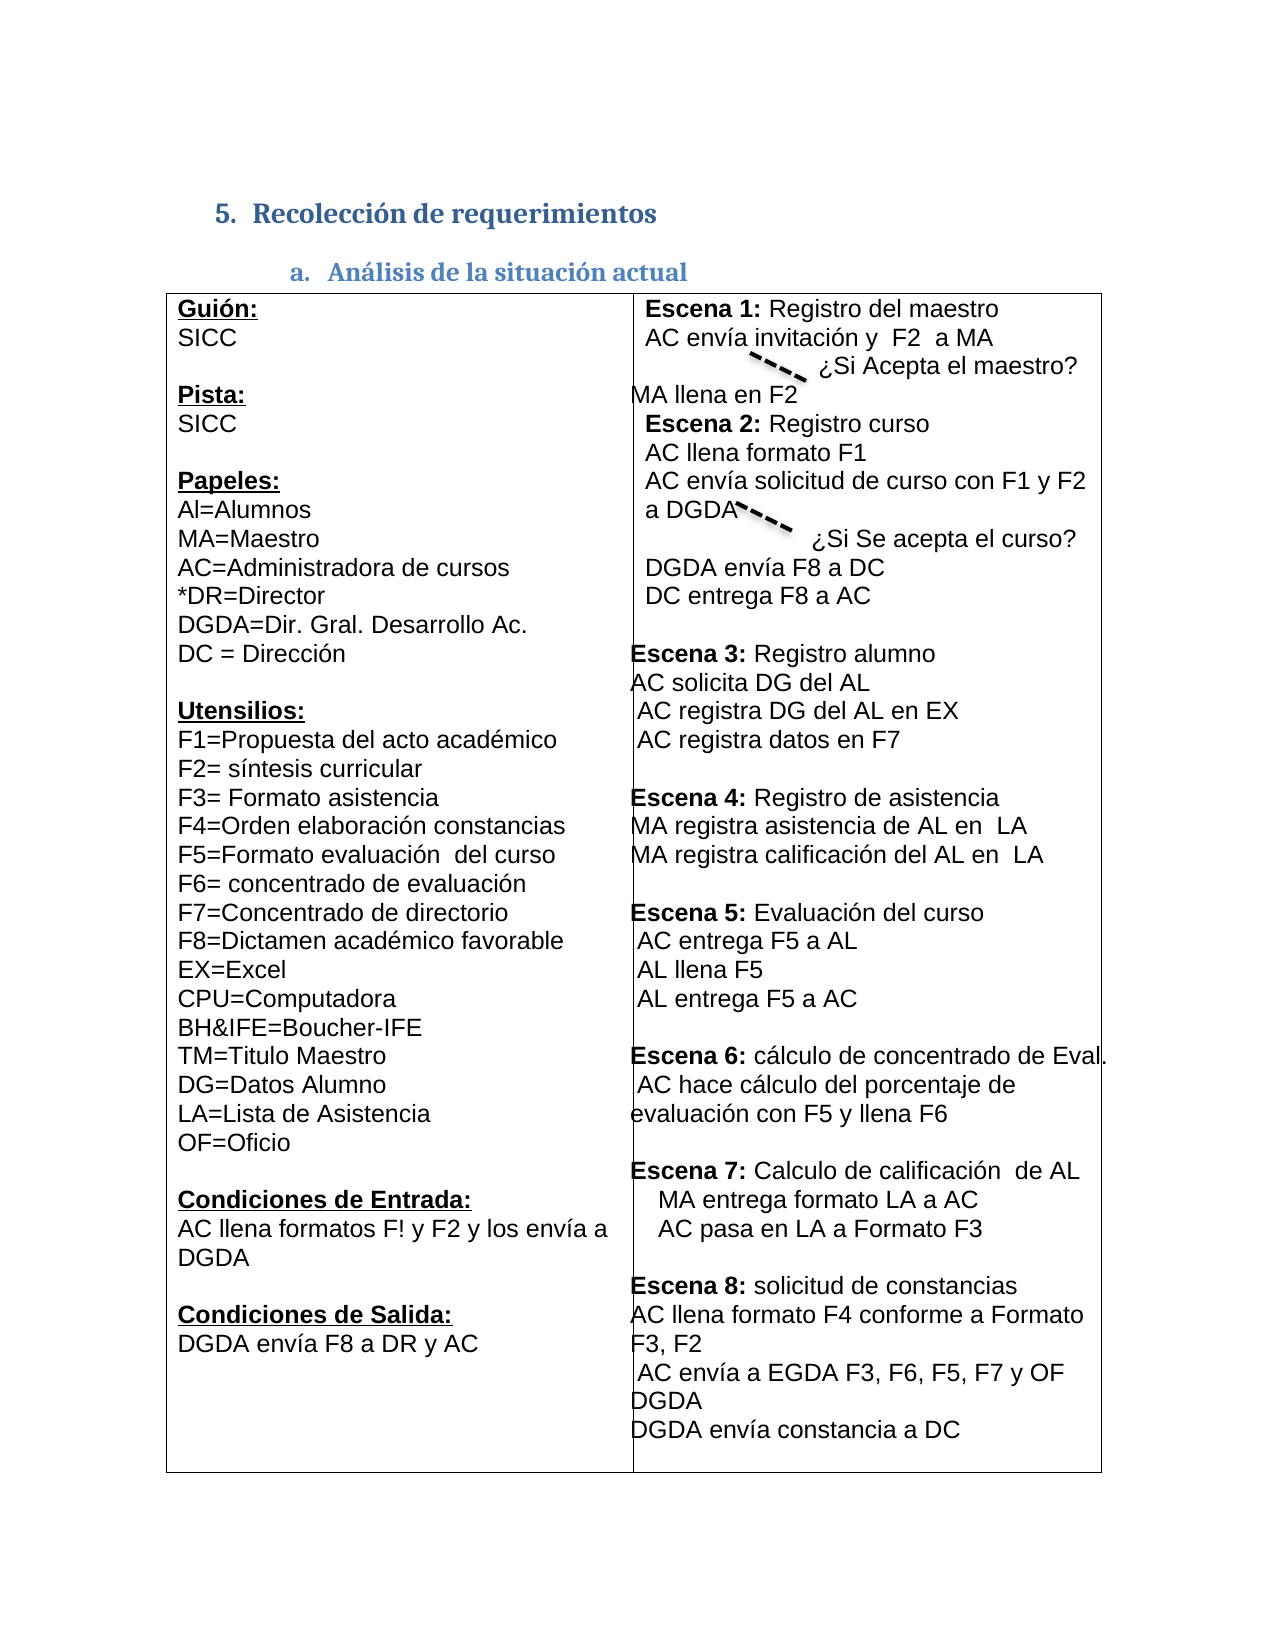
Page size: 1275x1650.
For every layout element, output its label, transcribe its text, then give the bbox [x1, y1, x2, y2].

table_cell [749, 356, 805, 385]
subtitle Recolección de requerimientos [215, 198, 1098, 231]
subtitle Análisis de la situación actual [290, 257, 1098, 288]
table_cell [735, 506, 792, 536]
table_header Escena 1: Registro del maestro AC envía invitación y F2 a MA ¿Si Acepta el maestro? MA llena en F2 Escena 2: Registro curso AC llena formato F1 AC envía solicitud de curso con F1 y F2 a DGDA ¿Si Se acepta el curso? DGDA envía F8 a DC DC entrega F8 a AC Escena 3: Registro alumno AC solicita DG del AL AC registra DG del AL en EX AC registra datos en F7 Escena 4: Registro de asistencia MA registra asistencia de AL en LA MA registra calificación del AL en LA Escena 5: Evaluación del curso AC entrega F5 a AL AL llena F5 AL entrega F5 a AC Escena 6: cálculo de concentrado de Eval. AC hace cálculo del porcentaje de evaluación con F5 y llena F6 Escena 7: Calculo de calificación de AL MA entrega formato LA a AC AC pasa en LA a Formato F3 Escena 8: solicitud de constancias AC llena formato F4 conforme a Formato F3, F2 AC envía a EGDA F3, F6, F5, F7 y OF DGDA DGDA envía constancia a DC [634, 294, 1101, 1472]
table_header Guión: SICC Pista: SICC Papeles: Al=Alumnos MA=Maestro AC=Administradora de cursos *DR=Director DGDA=Dir. Gral. Desarrollo Ac. DC = Dirección Utensilios: F1=Propuesta del acto académico F2= síntesis curricular F3= Formato asistencia F4=Orden elaboración constancias F5=Formato evaluación del curso F6= concentrado de evaluación F7=Concentrado de directorio F8=Dictamen académico favorable EX=Excel CPU=Computadora BH&IFE=Boucher-IFE TM=Titulo Maestro DG=Datos Alumno LA=Lista de Asistencia OF=Oficio Condiciones de Entrada: AC llena formatos F! y F2 y los envía a DGDA Condiciones de Salida: DGDA envía F8 a DR y AC [167, 294, 633, 1472]
